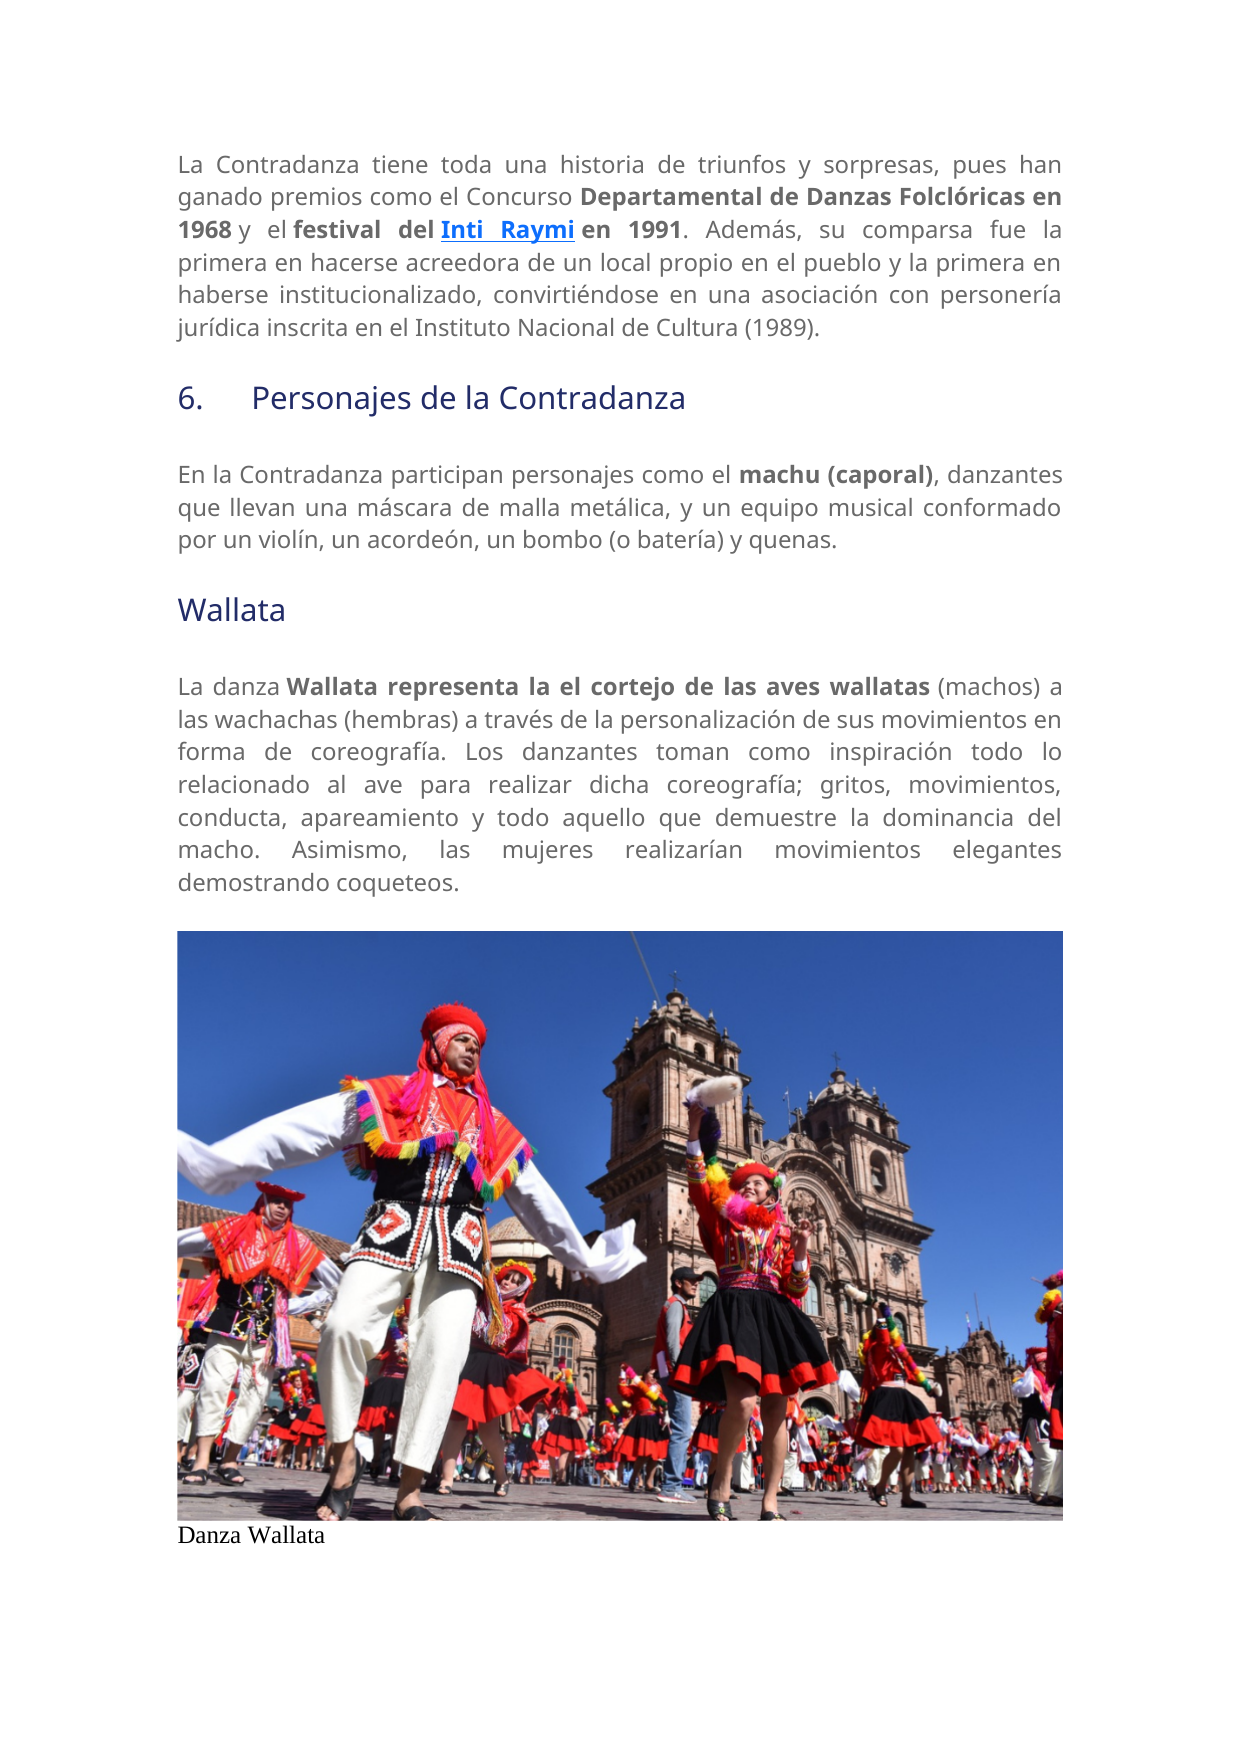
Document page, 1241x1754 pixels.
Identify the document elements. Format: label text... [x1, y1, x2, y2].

list Personajes de la Contradanza [177, 376, 1063, 419]
picture [177, 931, 1063, 1521]
text Wallata [177, 588, 1063, 631]
text En la Contradanza participan personajes como el machu (caporal), danzantes que llevan una máscara de malla metálica, y un equipo musical conformado por un violín, un acordeón, un bombo (o batería) y quenas. [177, 458, 1063, 556]
text La danza Wallata representa la el cortejo de las aves wallatas (machos) a las wachachas (hembras) a través de la personalización de sus movimientos en forma de coreografía. Los danzantes toman como inspiración todo lo relacionado al ave para realizar dicha coreografía; gritos, movimientos, conducta, apareamiento y todo aquello que demuestre la dominancia del macho. Asimismo, las mujeres realizarían movimientos elegantes demostrando coqueteos. [177, 670, 1063, 898]
text Danza Wallata [177, 1521, 1063, 1549]
text La Contradanza tiene toda una historia de triunfos y sorpresas, pues han ganado premios como el Concurso Departamental de Danzas Folclóricas en 1968 y el festival del Inti Raymi en 1991. Además, su comparsa fue la primera en hacerse acreedora de un local propio en el pueblo y la primera en haberse institucionalizado, convirtiéndose en una asociación con personería jurídica inscrita en el Instituto Nacional de Cultura (1989). [177, 148, 1063, 343]
